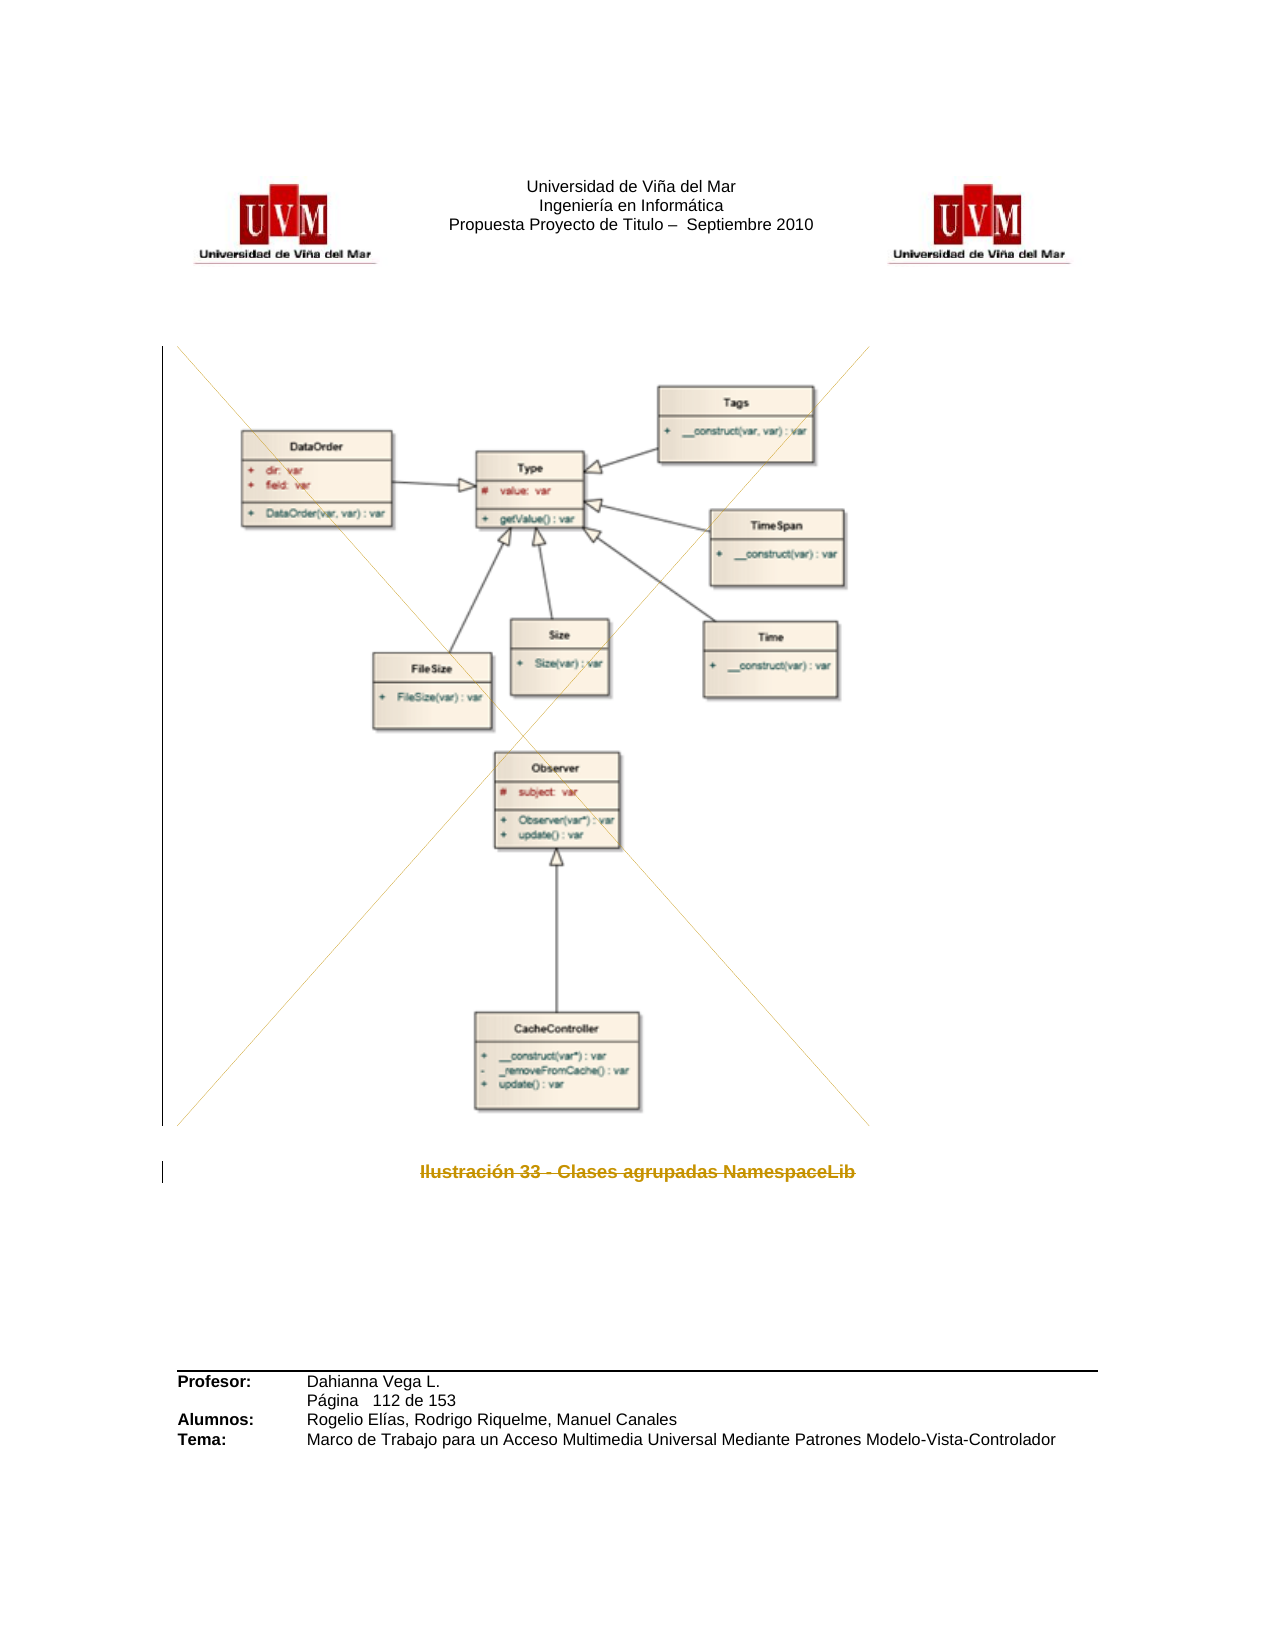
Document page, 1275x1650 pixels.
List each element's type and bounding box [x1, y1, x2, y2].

picture [177, 176, 390, 267]
picture [525, 347, 870, 1125]
picture [178, 346, 868, 735]
picture [177, 348, 522, 1124]
picture [871, 176, 1084, 267]
picture [179, 738, 868, 1126]
